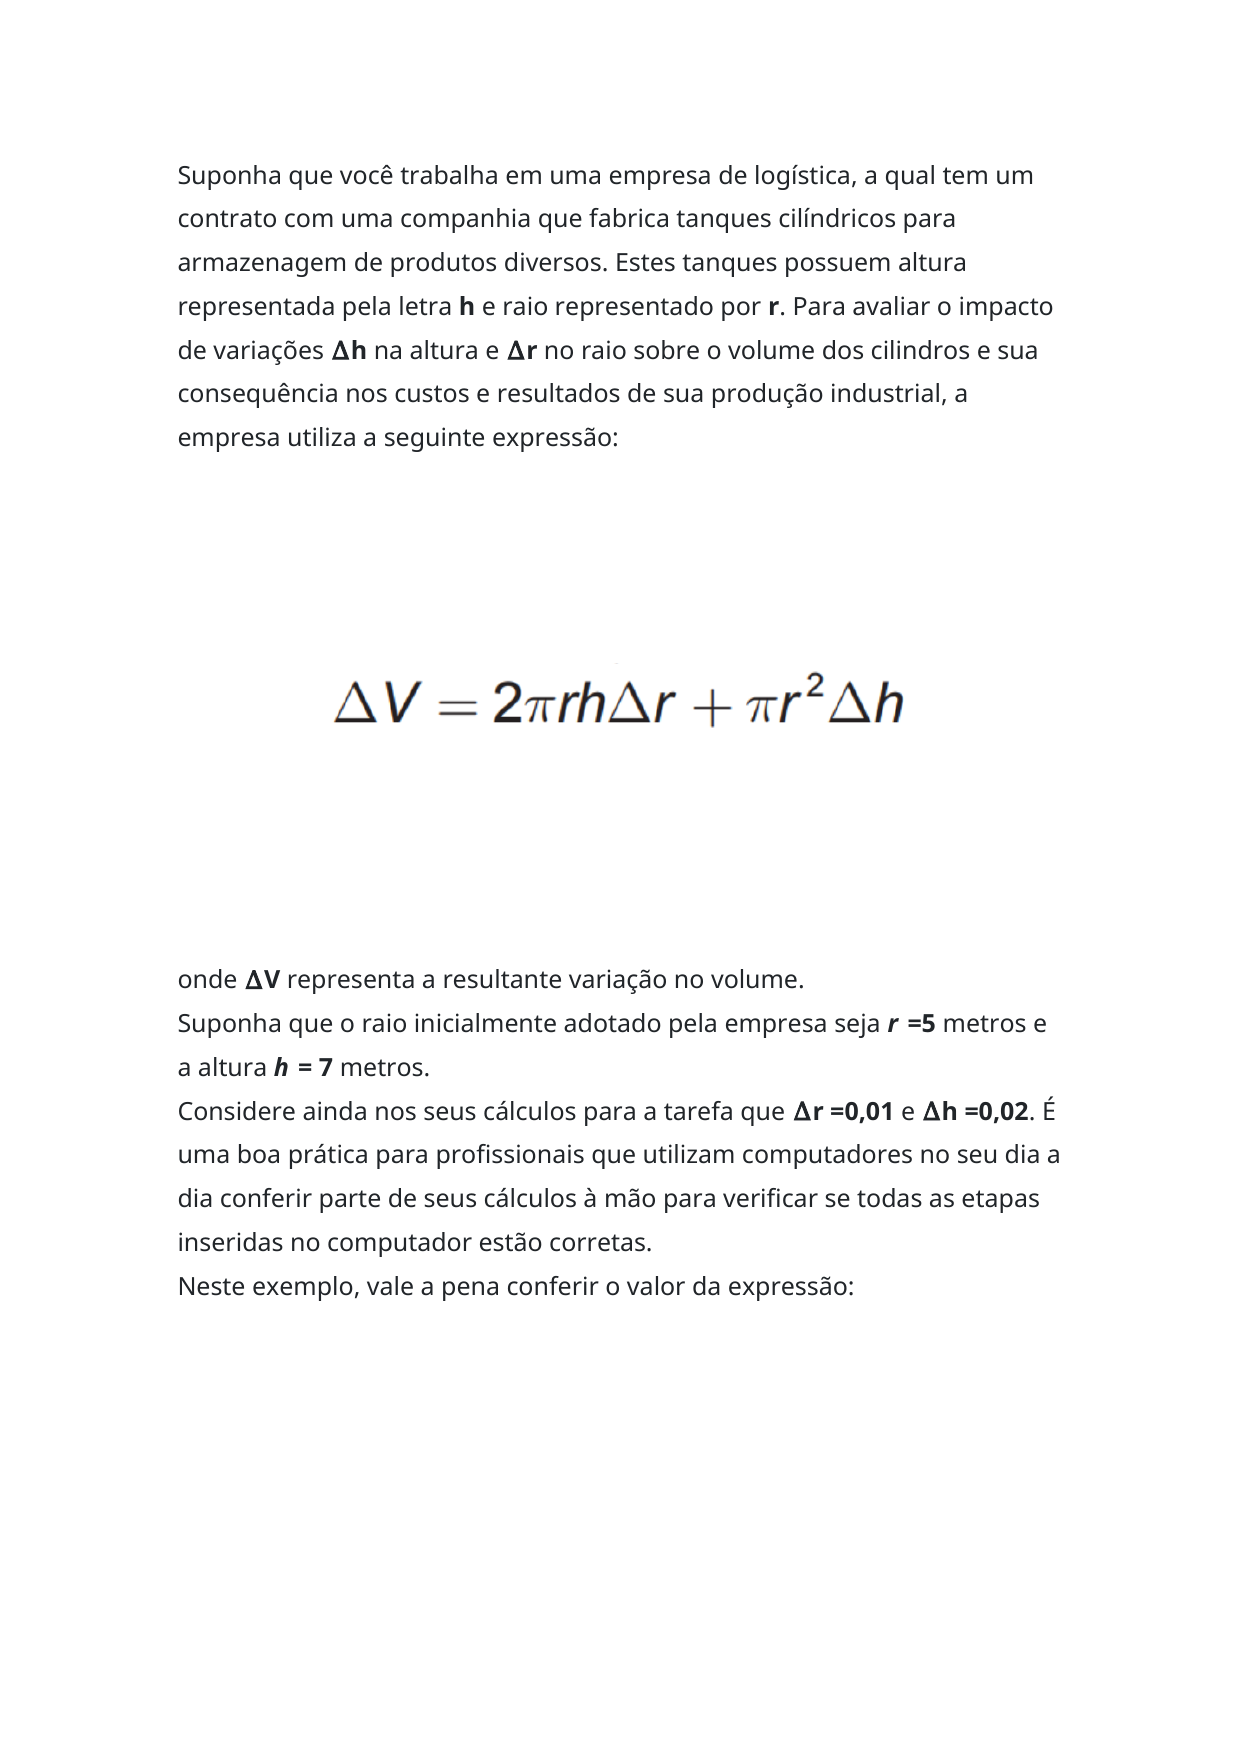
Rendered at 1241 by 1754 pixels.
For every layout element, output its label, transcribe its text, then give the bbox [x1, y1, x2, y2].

text onde ∆V representa a resultante variação no volume. [177, 953, 1063, 996]
text Considere ainda nos seus cálculos para a tarefa que ∆r =0,01 e ∆h =0,02. É uma boa prática para profissionais que utilizam computadores no seu dia a dia conferir parte de seus cálculos à mão para verificar se todas as etapas inseridas no computador estão corretas. [177, 1083, 1063, 1258]
text Neste exemplo, vale a pena conferir o valor da expressão: [177, 1258, 1063, 1302]
picture [177, 453, 1063, 953]
text Suponha que o raio inicialmente adotado pela empresa seja r =5 metros e a altura h = 7 metros. [177, 996, 1063, 1083]
text Suponha que você trabalha em uma empresa de logística, a qual tem um contrato com uma companhia que fabrica tanques cilíndricos para armazenagem de produtos diversos. Estes tanques possuem altura representada pela letra h e raio representado por r. Para avaliar o impacto de variações ∆h na altura e ∆r no raio sobre o volume dos cilindros e sua consequência nos custos e resultados de sua produção industrial, a empresa utiliza a seguinte expressão: [177, 148, 1063, 453]
